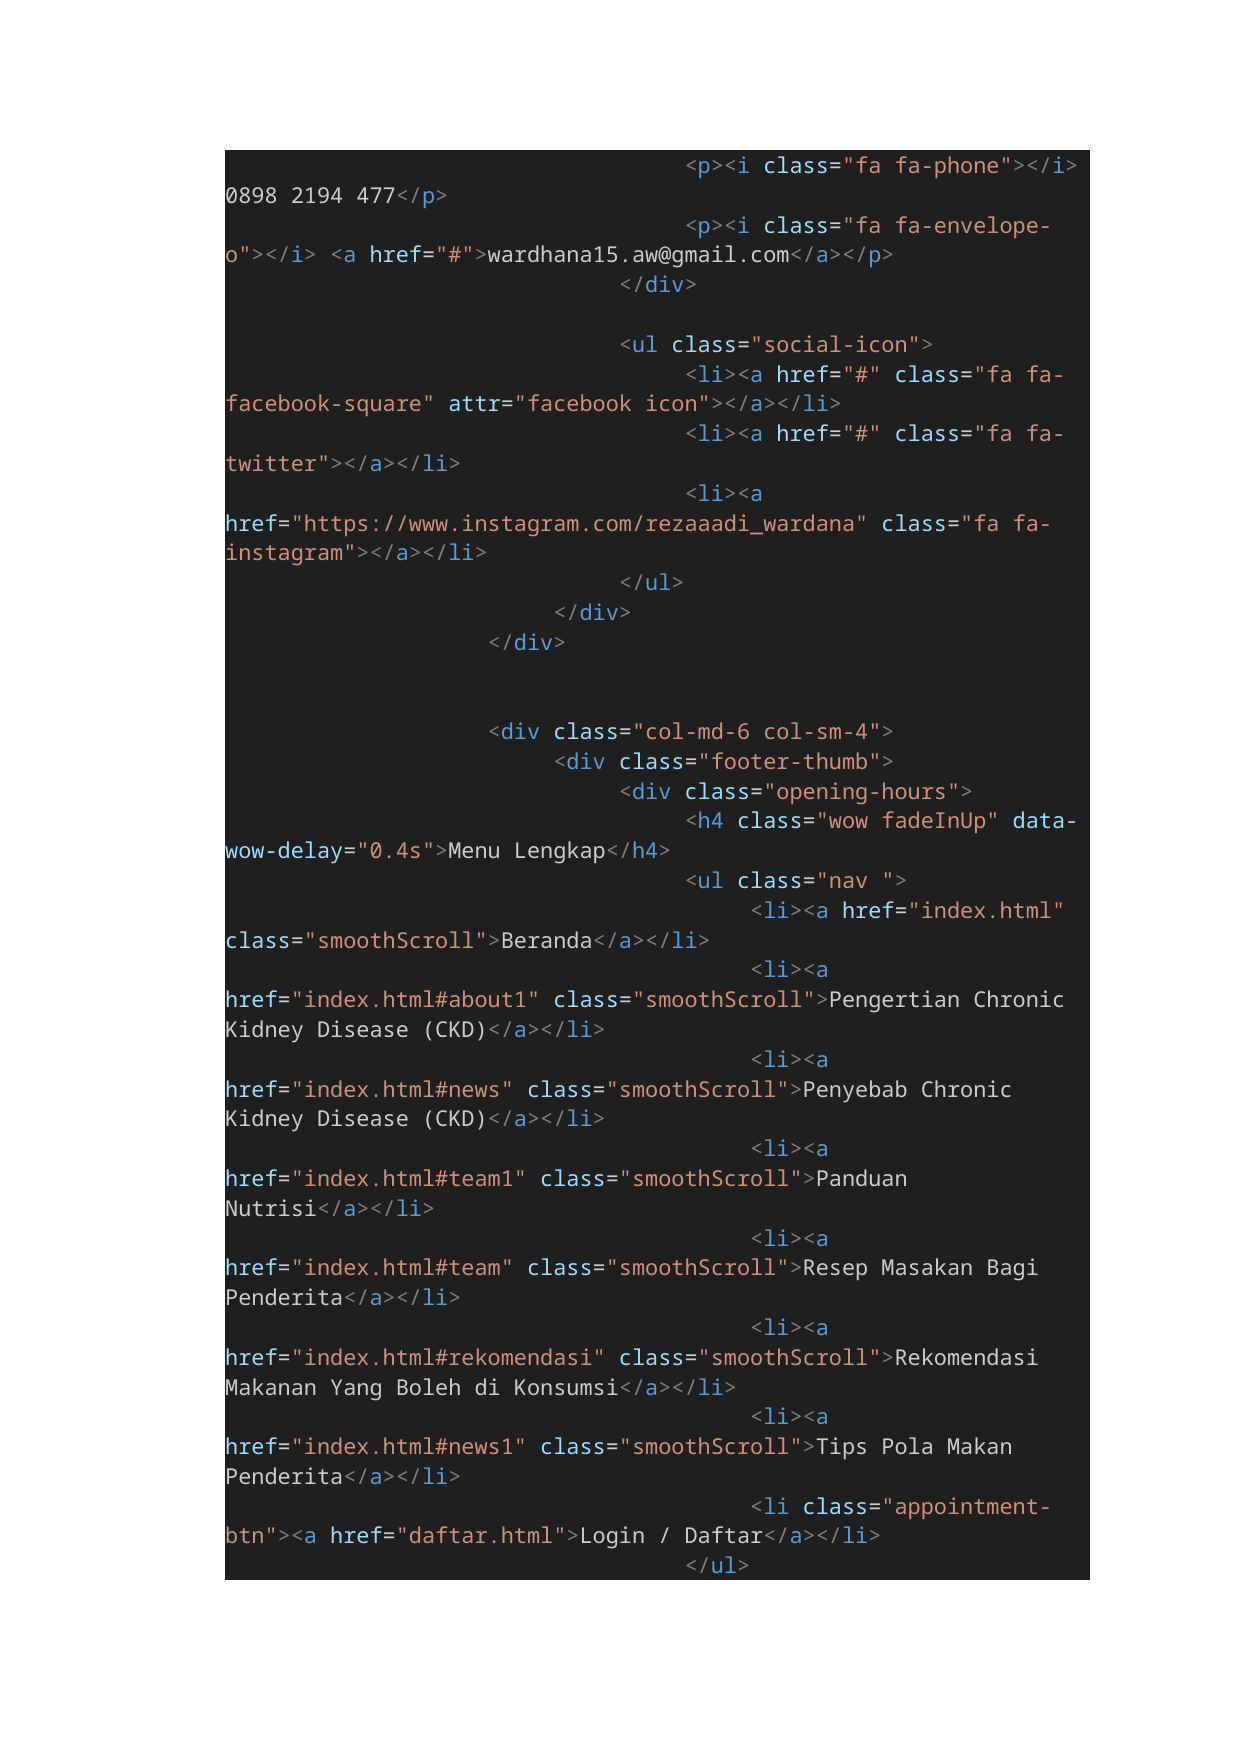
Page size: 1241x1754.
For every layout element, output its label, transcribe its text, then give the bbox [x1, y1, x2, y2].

text <li class="appointment-btn"><a href="daftar.html">Login / Daftar</a></li> [225, 1491, 1090, 1550]
text <p><i class="fa fa-envelope-o"></i> <a href="#">wardhana15.aw@gmail.com</a></p> [225, 209, 1090, 269]
text <li><a href="#" class="fa fa-facebook-square" attr="facebook icon"></a></li> [225, 358, 1090, 418]
text </ul> [225, 567, 1090, 597]
text </div> [225, 269, 1090, 299]
text <li><a href="index.html#team1" class="smoothScroll">Panduan Nutrisi</a></li> [225, 1133, 1090, 1222]
text <ul class="social-icon"> [225, 329, 1090, 358]
text <ul class="nav "> [225, 865, 1090, 895]
text <p><i class="fa fa-phone"></i> 0898 2194 477</p> [225, 150, 1090, 209]
text <li><a href="#" class="fa fa-twitter"></a></li> [225, 418, 1090, 478]
text <li><a href="https://www.instagram.com/rezaaadi_wardana" class="fa fa-instagram"></a></li> [225, 478, 1090, 567]
text <div class="footer-thumb"> [225, 746, 1090, 776]
text <li><a href="index.html#news1" class="smoothScroll">Tips Pola Makan Penderita</a></li> [225, 1401, 1090, 1491]
text <h4 class="wow fadeInUp" data-wow-delay="0.4s">Menu Lengkap</h4> [225, 805, 1090, 865]
text <div class="col-md-6 col-sm-4"> [225, 716, 1090, 746]
text </ul> [225, 1550, 1090, 1580]
text </div> [225, 627, 1090, 656]
text <li><a href="index.html#team" class="smoothScroll">Resep Masakan Bagi Penderita</a></li> [225, 1222, 1090, 1312]
text <div class="opening-hours"> [225, 776, 1090, 805]
text <li><a href="index.html" class="smoothScroll">Beranda</a></li> [225, 895, 1090, 954]
text <li><a href="index.html#rekomendasi" class="smoothScroll">Rekomendasi Makanan Yang Boleh di Konsumsi</a></li> [225, 1312, 1090, 1401]
text <li><a href="index.html#news" class="smoothScroll">Penyebab Chronic Kidney Disease (CKD)</a></li> [225, 1044, 1090, 1133]
text </div> [225, 597, 1090, 627]
text <li><a href="index.html#about1" class="smoothScroll">Pengertian Chronic Kidney Disease (CKD)</a></li> [225, 954, 1090, 1044]
